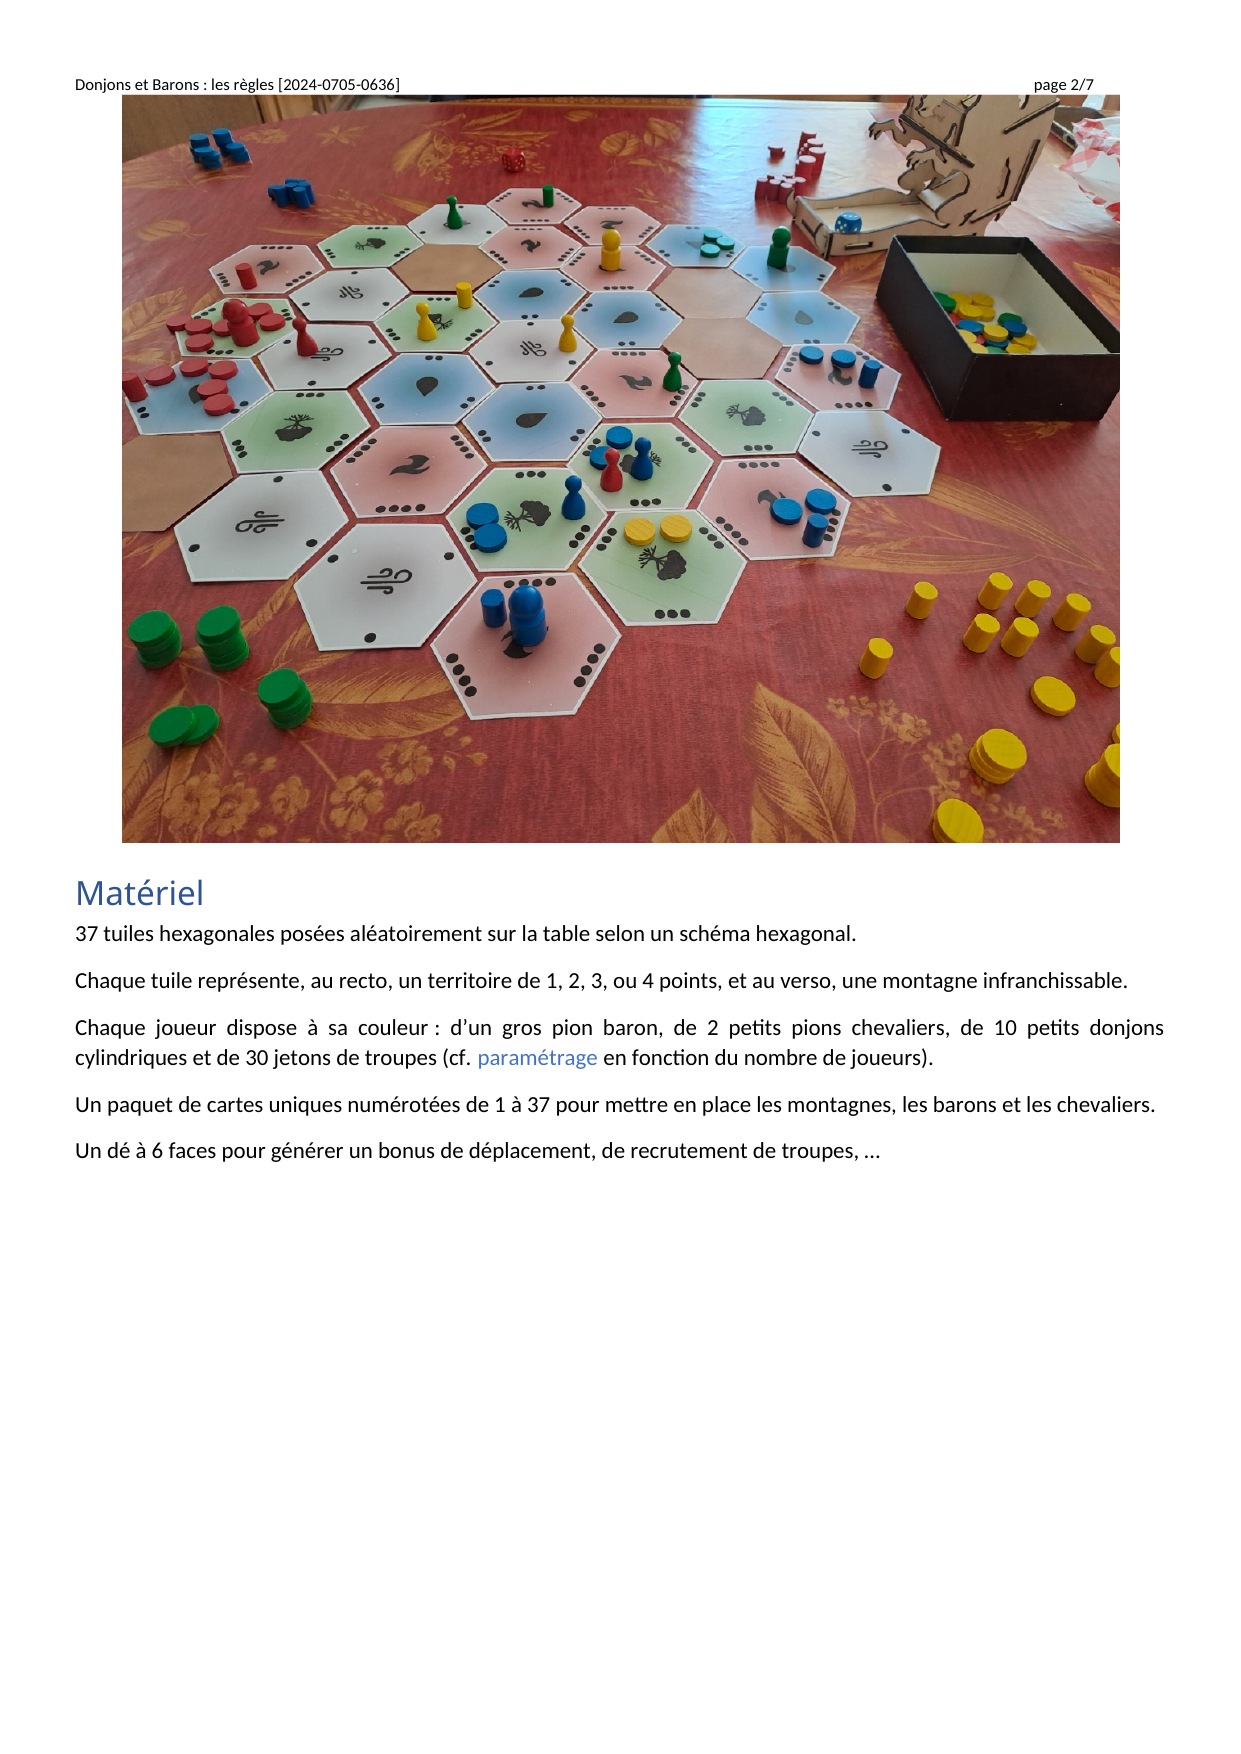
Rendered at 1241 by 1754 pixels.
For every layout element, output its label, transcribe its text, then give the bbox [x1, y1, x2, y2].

text Chaque joueur dispose à sa couleur : d’un gros pion baron, de 2 petits pions chevaliers, de 10 petits donjons cylindriques et de 30 jetons de troupes (cf. paramétrage en fonction du nombre de joueurs). [75, 1013, 1165, 1071]
subtitle Matériel [75, 870, 1165, 915]
text Chaque tuile représente, au recto, un territoire de 1, 2, 3, ou 4 points, et au verso, une montagne infranchissable. [75, 966, 1165, 994]
text Un paquet de cartes uniques numérotées de 1 à 37 pour mettre en place les montagnes, les barons et les chevaliers. [75, 1090, 1165, 1118]
picture [123, 95, 1119, 843]
text 37 tuiles hexagonales posées aléatoirement sur la table selon un schéma hexagonal. [75, 919, 1165, 947]
text Un dé à 6 faces pour générer un bonus de déplacement, de recrutement de troupes, … [75, 1137, 1165, 1164]
